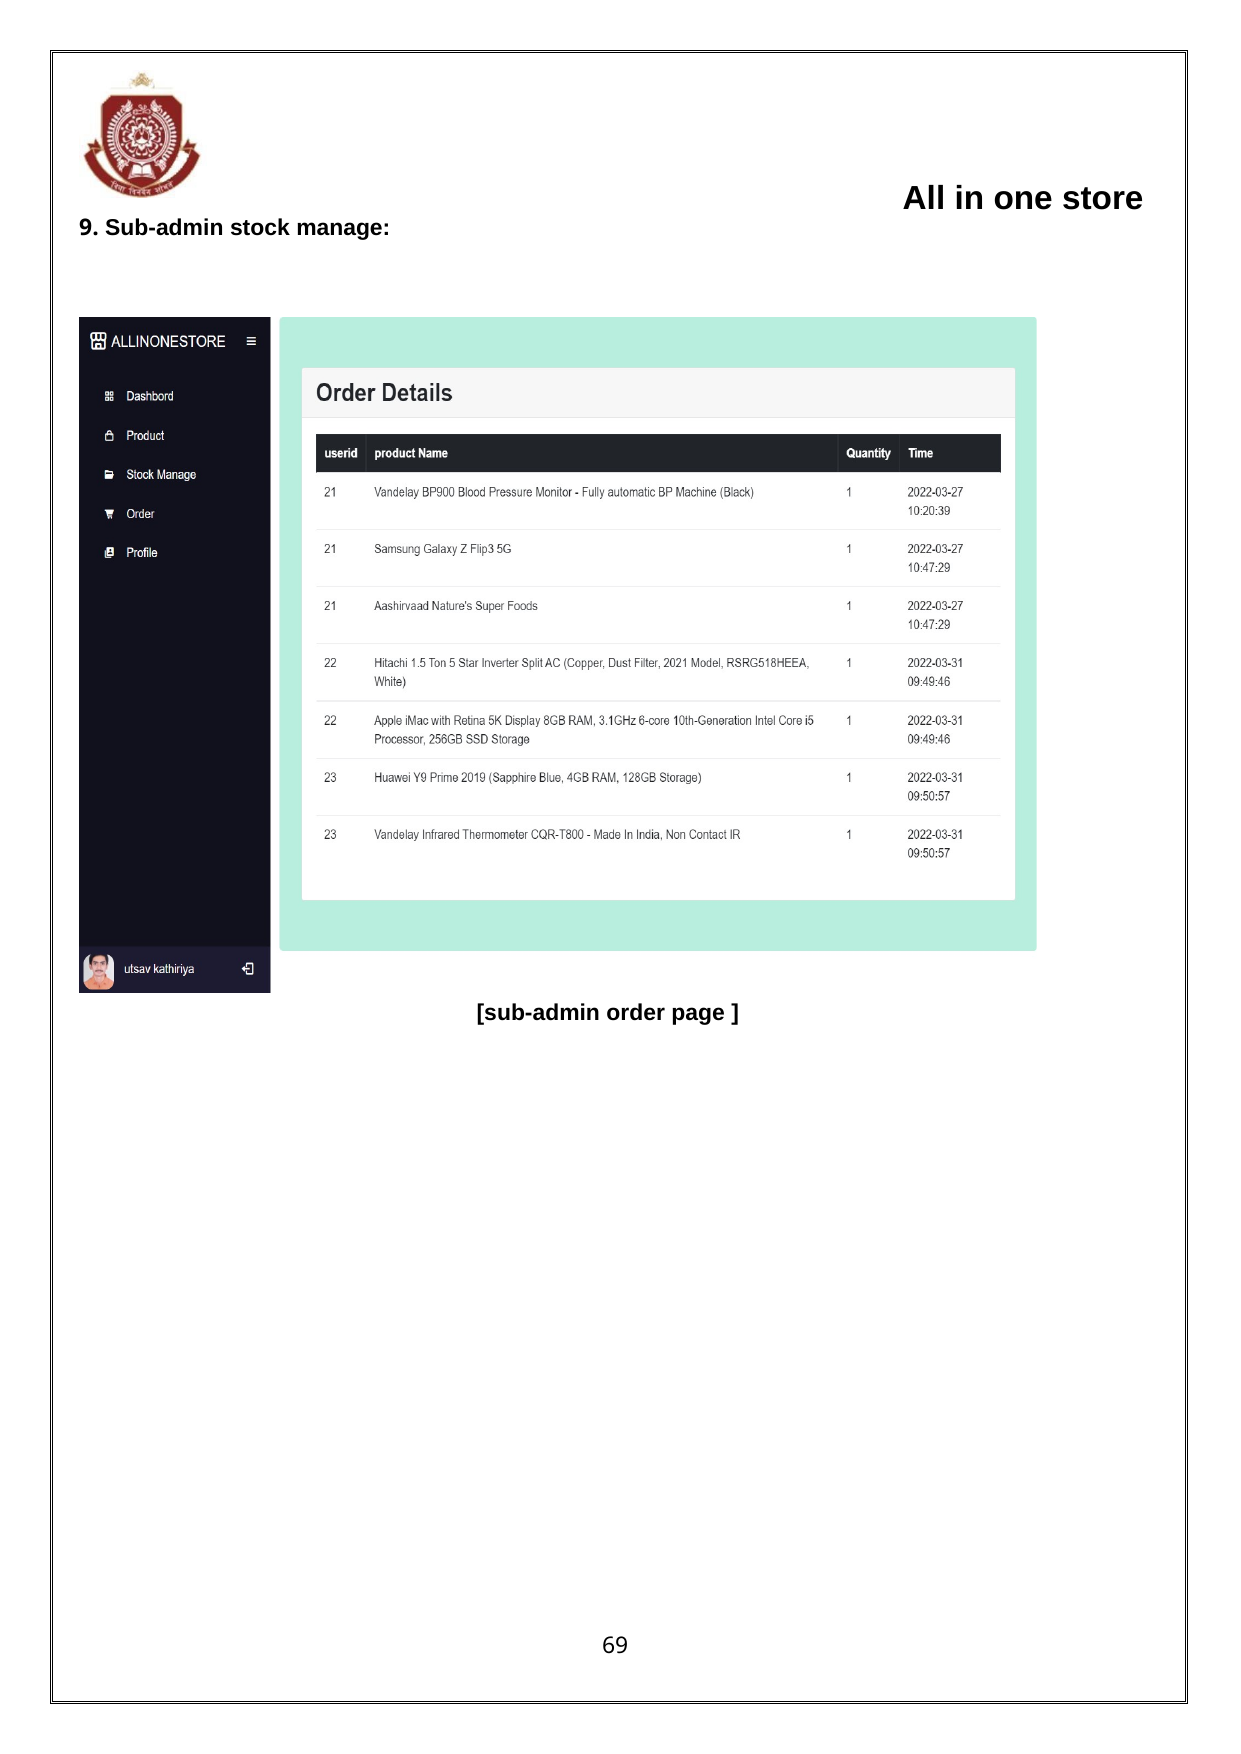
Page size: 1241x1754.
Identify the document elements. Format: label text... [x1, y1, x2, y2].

picture [79, 70, 207, 198]
picture [79, 317, 1037, 993]
list Sub-admin stock manage: [79, 214, 1185, 241]
